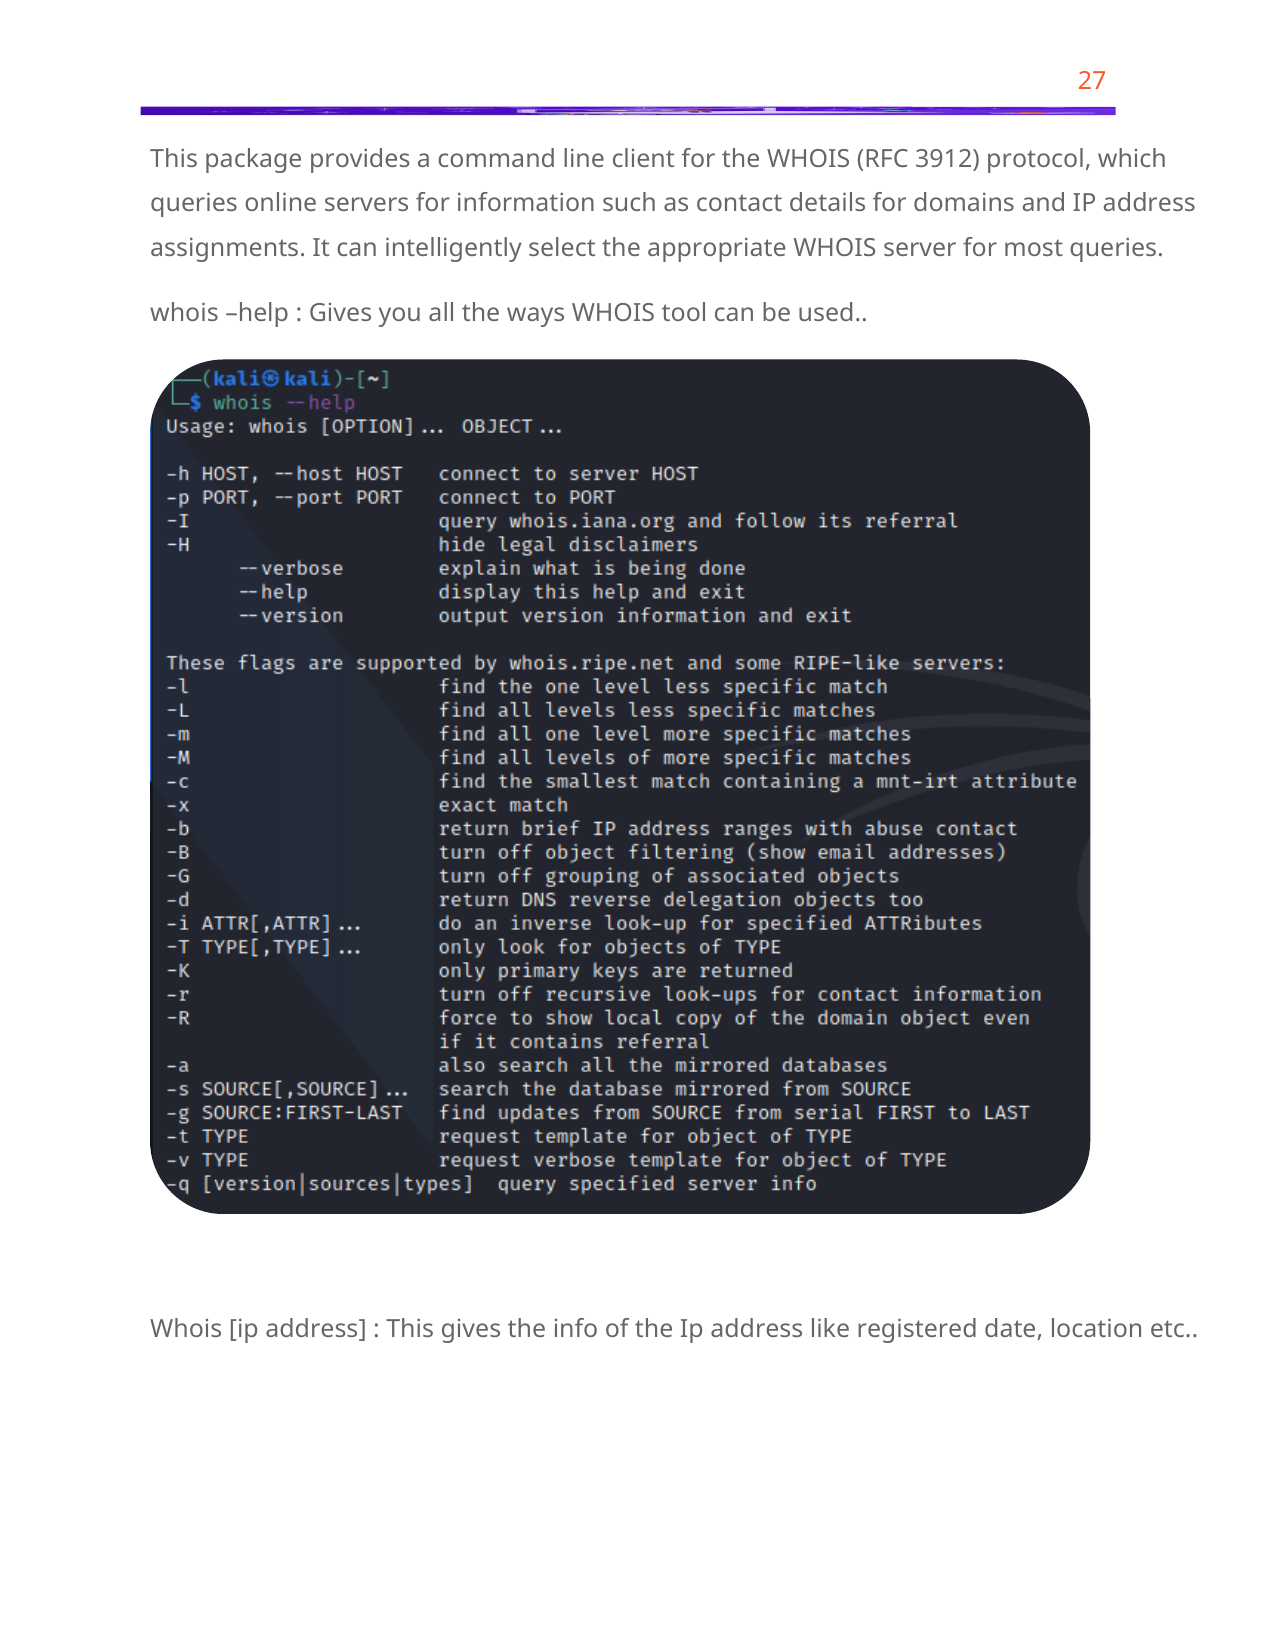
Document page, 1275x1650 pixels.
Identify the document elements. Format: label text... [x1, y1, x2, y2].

text Whois [ip address] : This gives the info of the Ip address like registered date, location etc.. [150, 1310, 1204, 1344]
text This package provides a command line client for the WHOIS (RFC 3912) protocol, which queries online servers for information such as contact details for domains and IP address assignments. It can intelligently select the appropriate WHOIS server for most queries. [150, 141, 1204, 263]
text whois –help : Gives you all the ways WHOIS tool can be used.. [150, 294, 1204, 328]
picture [140, 106, 1116, 116]
picture [150, 359, 1091, 1214]
